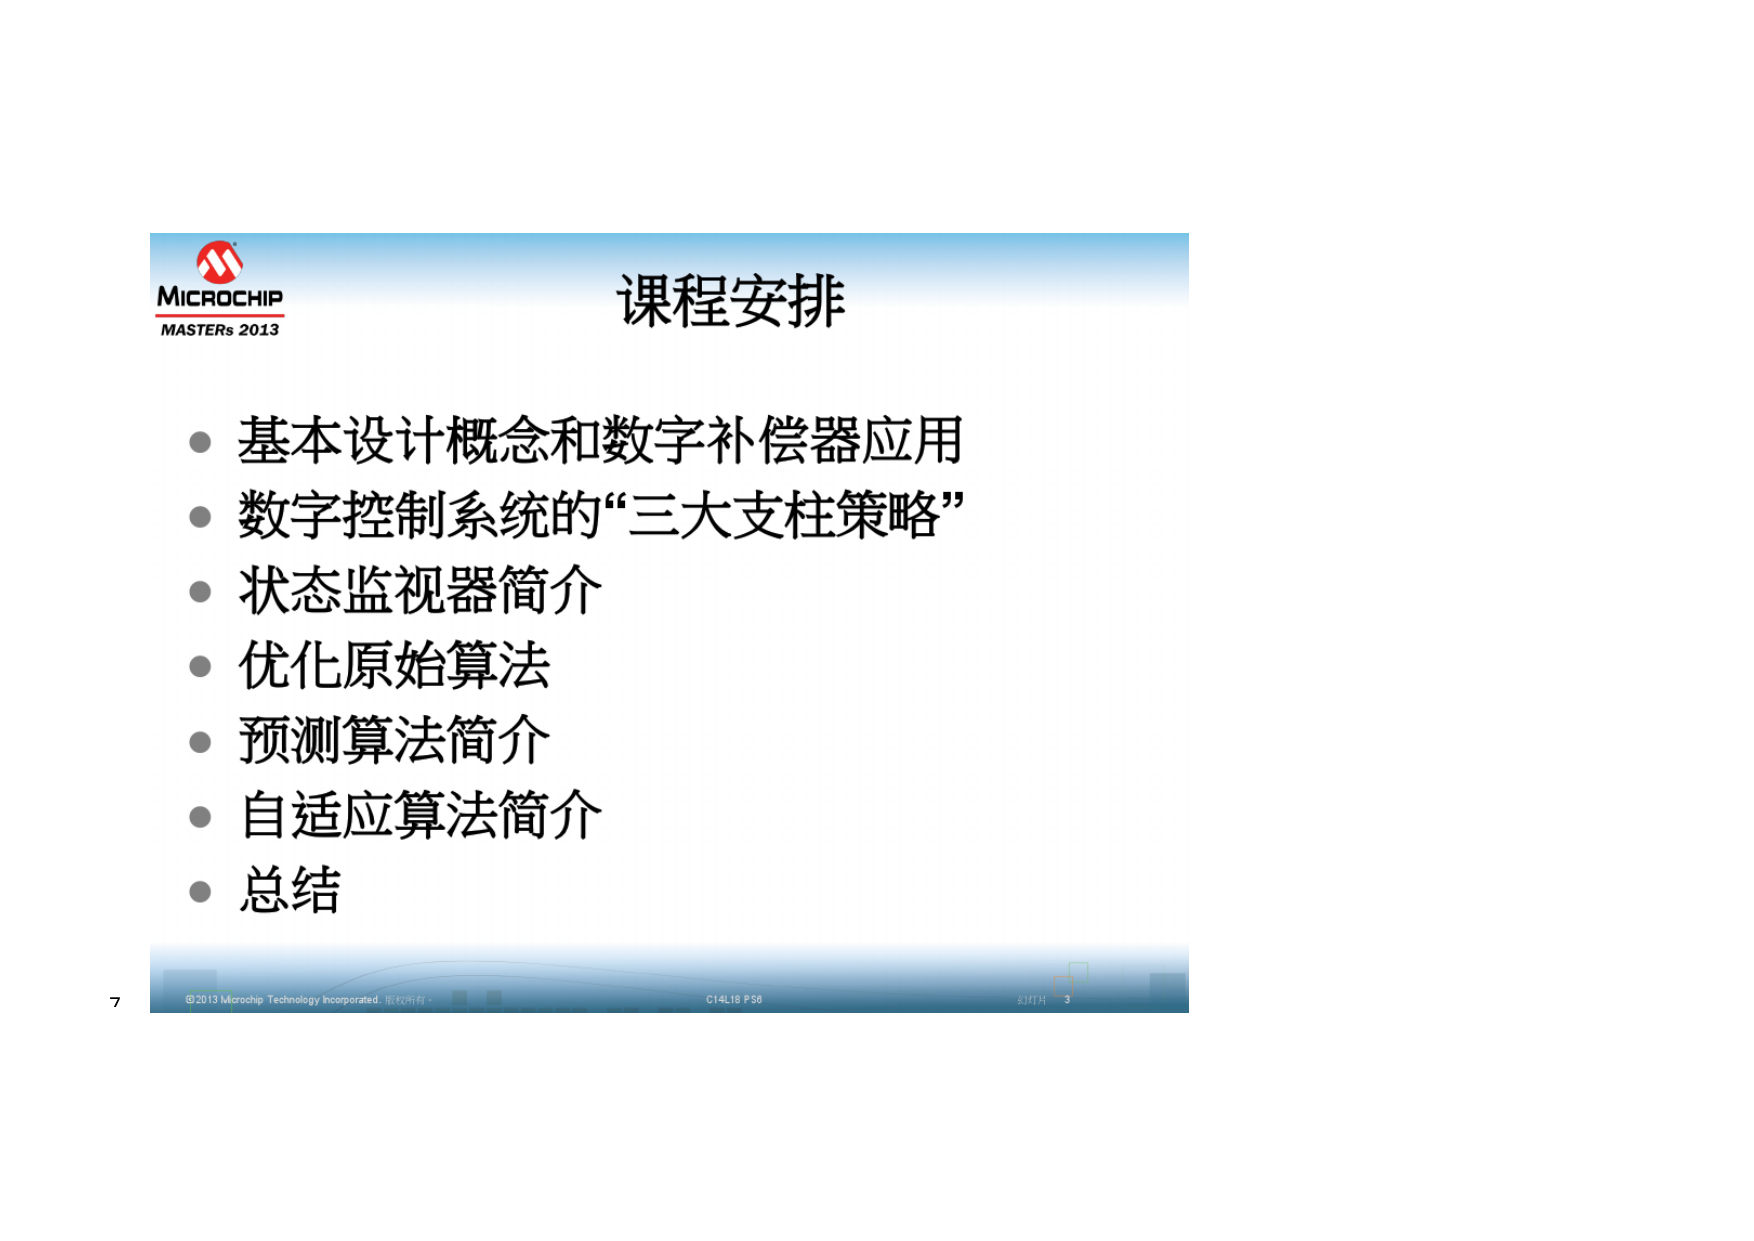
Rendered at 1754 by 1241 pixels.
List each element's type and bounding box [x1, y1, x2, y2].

picture [150, 233, 1189, 1013]
